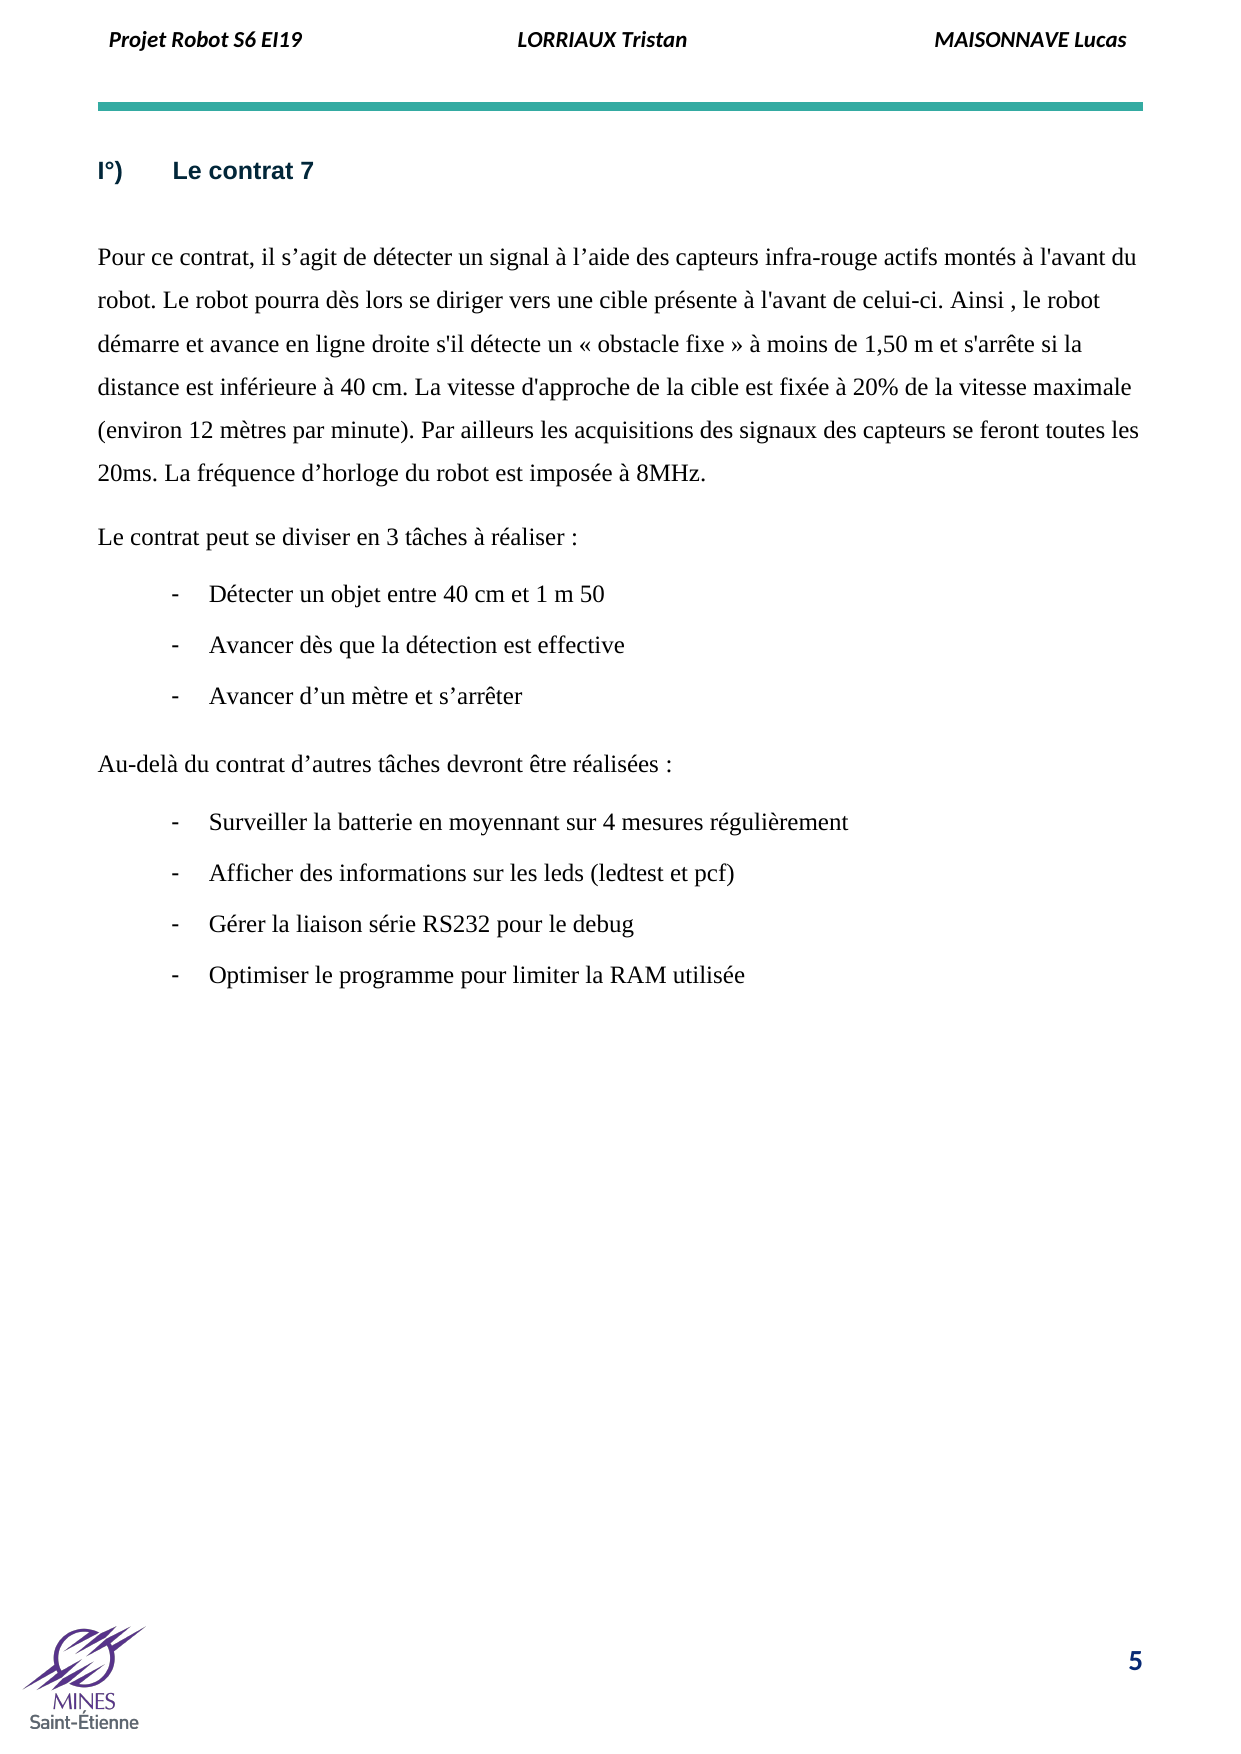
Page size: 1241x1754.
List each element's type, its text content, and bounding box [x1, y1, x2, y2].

list Avancer d’un mètre et s’arrêter [171, 678, 1143, 712]
subtitle I°) Le contrat 7 [97, 156, 1143, 185]
list Avancer dès que la détection est effective [171, 627, 1143, 661]
picture [22, 1626, 146, 1729]
list Surveiller la batterie en moyennant sur 4 mesures régulièrement [171, 803, 1143, 837]
list Détecter un objet entre 40 cm et 1 m 50 [171, 576, 1143, 610]
text Au-delà du contrat d’autres tâches devront être réalisées : [97, 749, 1143, 778]
list Gérer la liaison série RS232 pour le debug [171, 905, 1143, 939]
text Pour ce contrat, il s’agit de détecter un signal à l’aide des capteurs infra-rouge actifs montés à l'avant du robot. Le robot pourra dès lors se diriger vers une cible présente à l'avant de celui-ci. Ainsi , le robot démarre et avance en ligne droite s'il détecte un « obstacle fixe » à moins de 1,50 m et s'arrête si la distance est inférieure à 40 cm. La vitesse d'approche de la cible est fixée à 20% de la vitesse maximale (environ 12 mètres par minute). Par ailleurs les acquisitions des signaux des capteurs se feront toutes les 20ms. La fréquence d’horloge du robot est imposée à 8MHz. [97, 242, 1143, 487]
text Le contrat peut se diviser en 3 tâches à réaliser : [97, 522, 1143, 551]
list Optimiser le programme pour limiter la RAM utilisée [171, 956, 1143, 990]
list Afficher des informations sur les leds (ledtest et pcf) [171, 854, 1143, 888]
